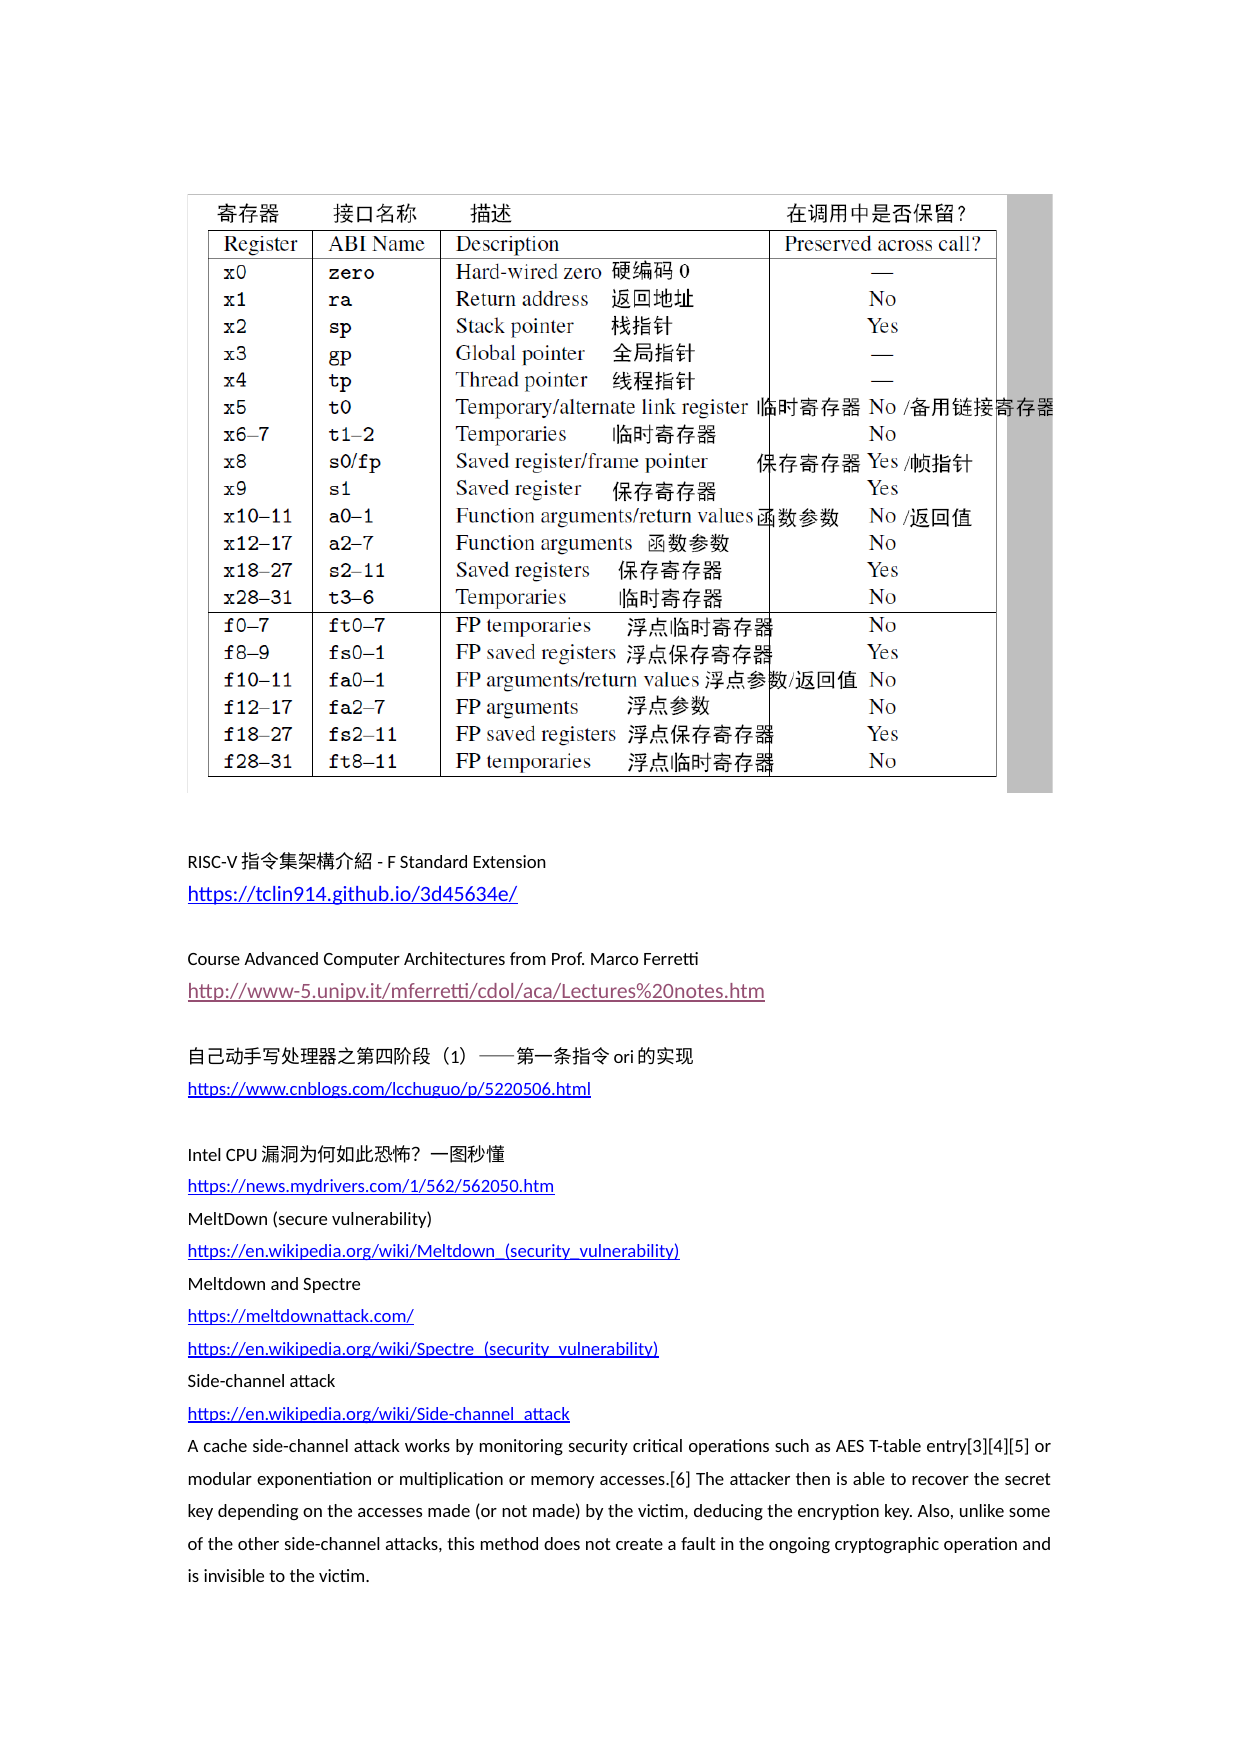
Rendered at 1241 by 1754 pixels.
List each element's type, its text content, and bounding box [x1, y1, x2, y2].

text https://www.cnblogs.com/lcchuguo/p/5220506.html [187, 1072, 1053, 1104]
text Intel CPU漏洞为何如此恐怖？一图秒懂 [187, 1137, 1053, 1169]
text Meltdown and Spectre [187, 1267, 1053, 1299]
text https://tclin914.github.io/3d45634e/ [187, 877, 1053, 909]
text https://en.wikipedia.org/wiki/Meltdown_(security_vulnerability) [187, 1234, 1053, 1267]
text A cache side-channel attack works by monitoring security critical operations such as AES T-table entry[3][4][5] or modular exponentiation or multiplication or memory accesses.[6] The attacker then is able to recover the secret key depending on the accesses made (or not made) by the victim, deducing the encryption key. Also, unlike some of the other side-channel attacks, this method does not create a fault in the ongoing cryptographic operation and is invisible to the victim. [187, 1429, 1053, 1592]
text 自己动手写处理器之第四阶段（1）——第一条指令ori的实现 [187, 1039, 1053, 1072]
text RISC-V 指令集架構介紹 - F Standard Extension [187, 844, 1053, 877]
text MeltDown (secure vulnerability) [187, 1202, 1053, 1234]
text Side-channel attack [187, 1364, 1053, 1397]
text Course Advanced Computer Architectures from Prof. Marco Ferretti [187, 942, 1053, 974]
text http://www-5.unipv.it/mferretti/cdol/aca/Lectures%20notes.htm [187, 974, 1053, 1007]
text https://meltdownattack.com/ [187, 1299, 1053, 1332]
text https://news.mydrivers.com/1/562/562050.htm [187, 1169, 1053, 1202]
text https://en.wikipedia.org/wiki/Spectre_(security_vulnerability) [187, 1332, 1053, 1364]
text https://en.wikipedia.org/wiki/Side-channel_attack [187, 1397, 1053, 1429]
